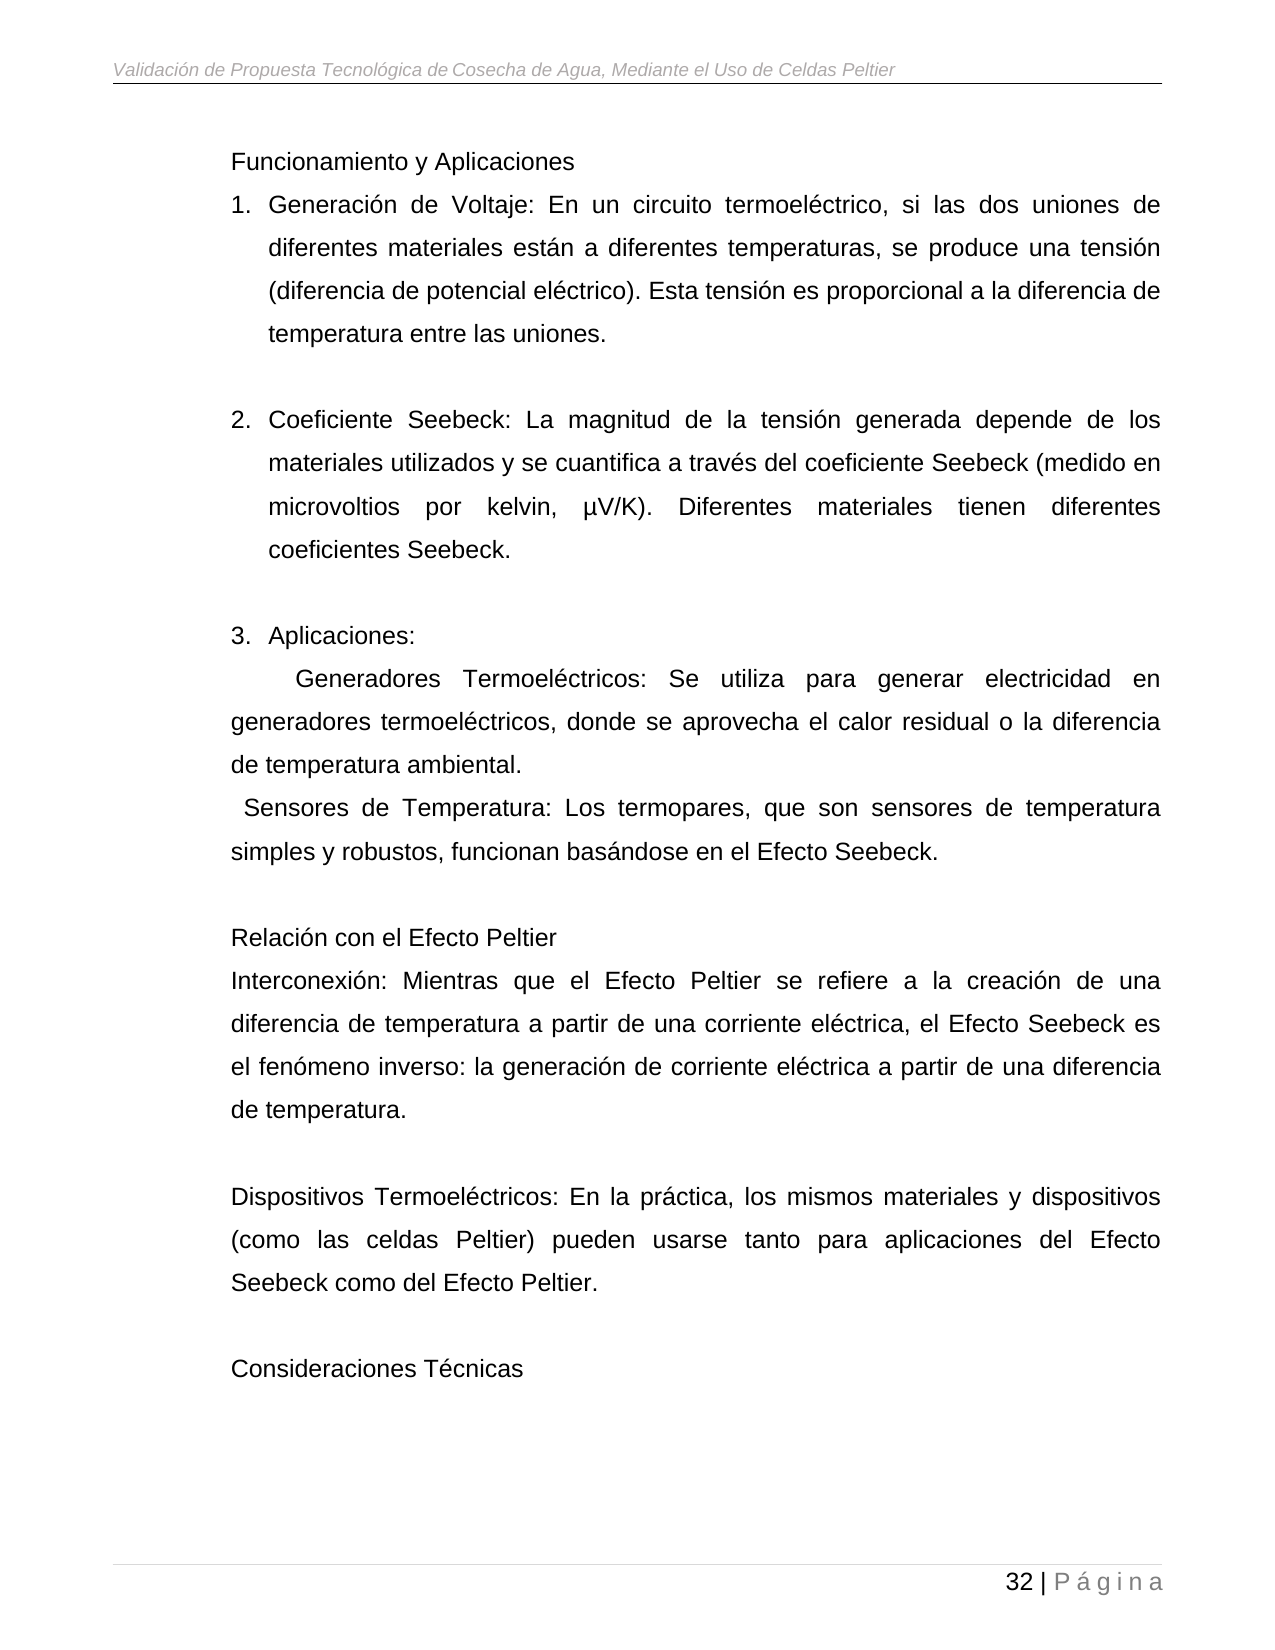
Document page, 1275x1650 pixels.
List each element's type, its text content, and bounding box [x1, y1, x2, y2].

text Generadores Termoeléctricos: Se utiliza para generar electricidad en generadores termoeléctricos, donde se aprovecha el calor residual o la diferencia de temperatura ambiental. [231, 664, 1162, 779]
list Generación de Voltaje: En un circuito termoeléctrico, si las dos uniones de diferentes materiales están a diferentes temperaturas, se produce una tensión (diferencia de potencial eléctrico). Esta tensión es proporcional a la diferencia de temperatura entre las uniones. [231, 190, 1162, 348]
text Dispositivos Termoeléctricos: En la práctica, los mismos materiales y dispositivos (como las celdas Peltier) pueden usarse tanto para aplicaciones del Efecto Seebeck como del Efecto Peltier. [231, 1182, 1162, 1297]
list Aplicaciones: [231, 621, 1162, 650]
text Relación con el Efecto Peltier [231, 923, 1162, 952]
text Interconexión: Mientras que el Efecto Peltier se refiere a la creación de una diferencia de temperatura a partir de una corriente eléctrica, el Efecto Seebeck es el fenómeno inverso: la generación de corriente eléctrica a partir de una diferencia de temperatura. [231, 966, 1162, 1124]
list Coeficiente Seebeck: La magnitud de la tensión generada depende de los materiales utilizados y se cuantifica a través del coeficiente Seebeck (medido en microvoltios por kelvin, µV/K). Diferentes materiales tienen diferentes coeficientes Seebeck. [231, 405, 1162, 563]
text Sensores de Temperatura: Los termopares, que son sensores de temperatura simples y robustos, funcionan basándose en el Efecto Seebeck. [231, 793, 1162, 865]
text Funcionamiento y Aplicaciones [231, 147, 1162, 175]
text Consideraciones Técnicas [231, 1354, 1162, 1383]
